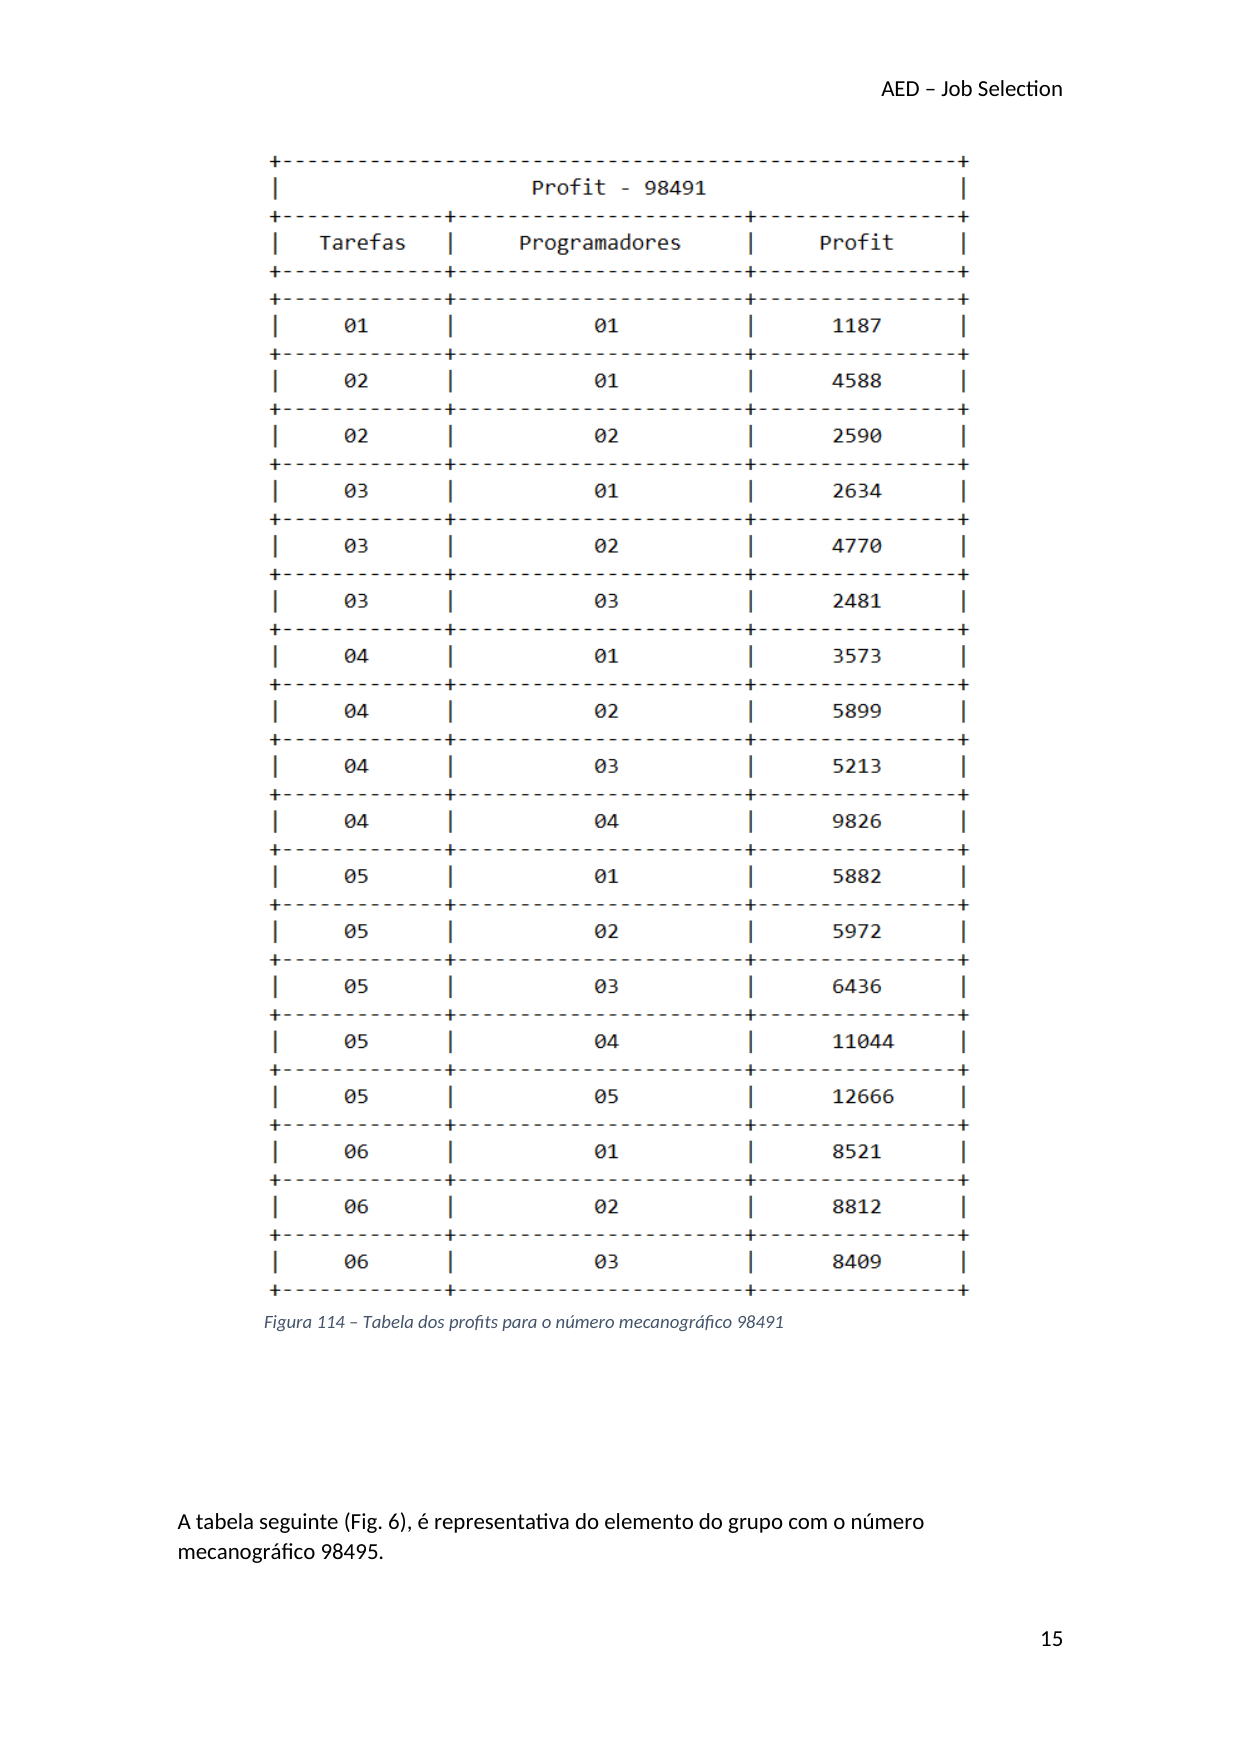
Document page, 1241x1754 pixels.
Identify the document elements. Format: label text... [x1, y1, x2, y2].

picture [264, 151, 973, 1299]
text A tabela seguinte (Fig. 6), é representativa do elemento do grupo com o número mecanográfico 98495. [177, 1507, 1063, 1565]
